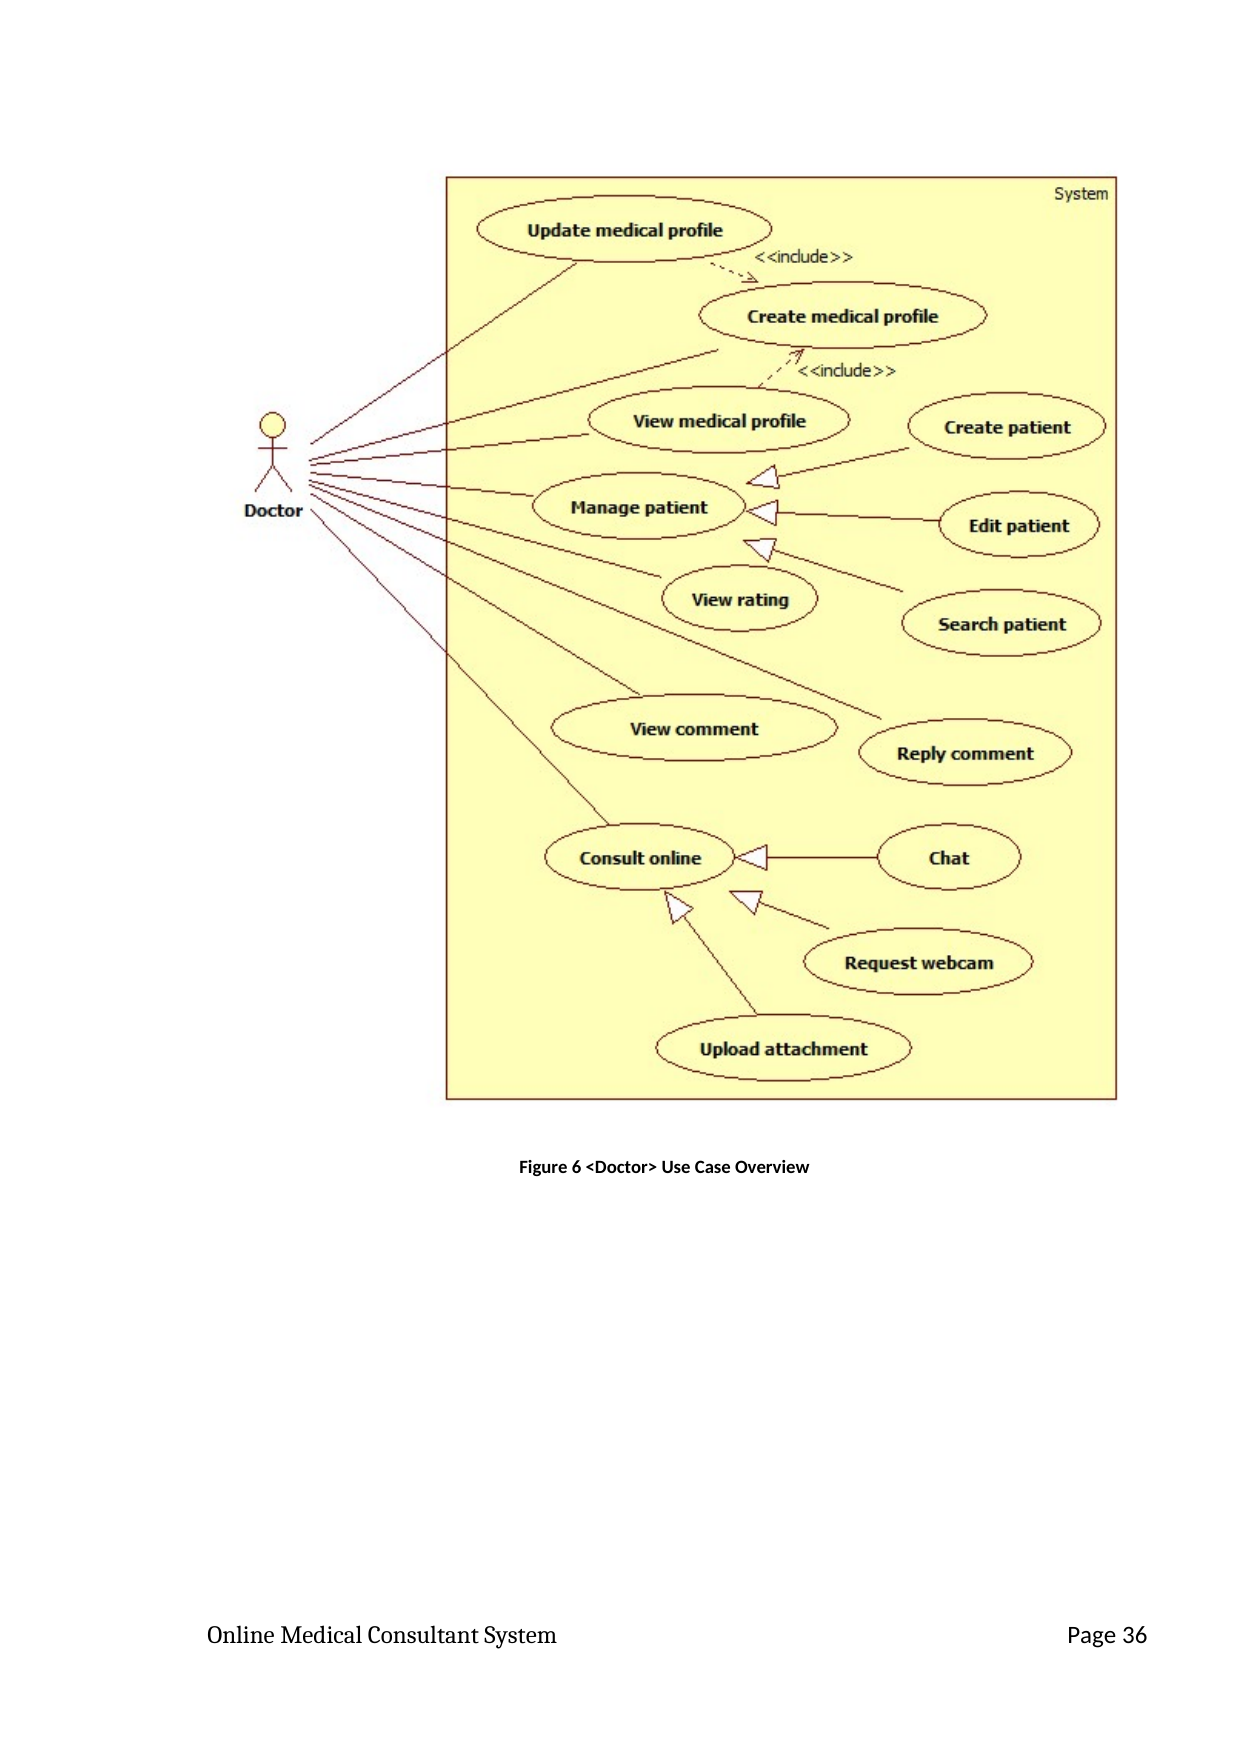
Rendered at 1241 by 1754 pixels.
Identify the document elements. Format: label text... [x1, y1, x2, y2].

picture [207, 147, 1148, 1131]
